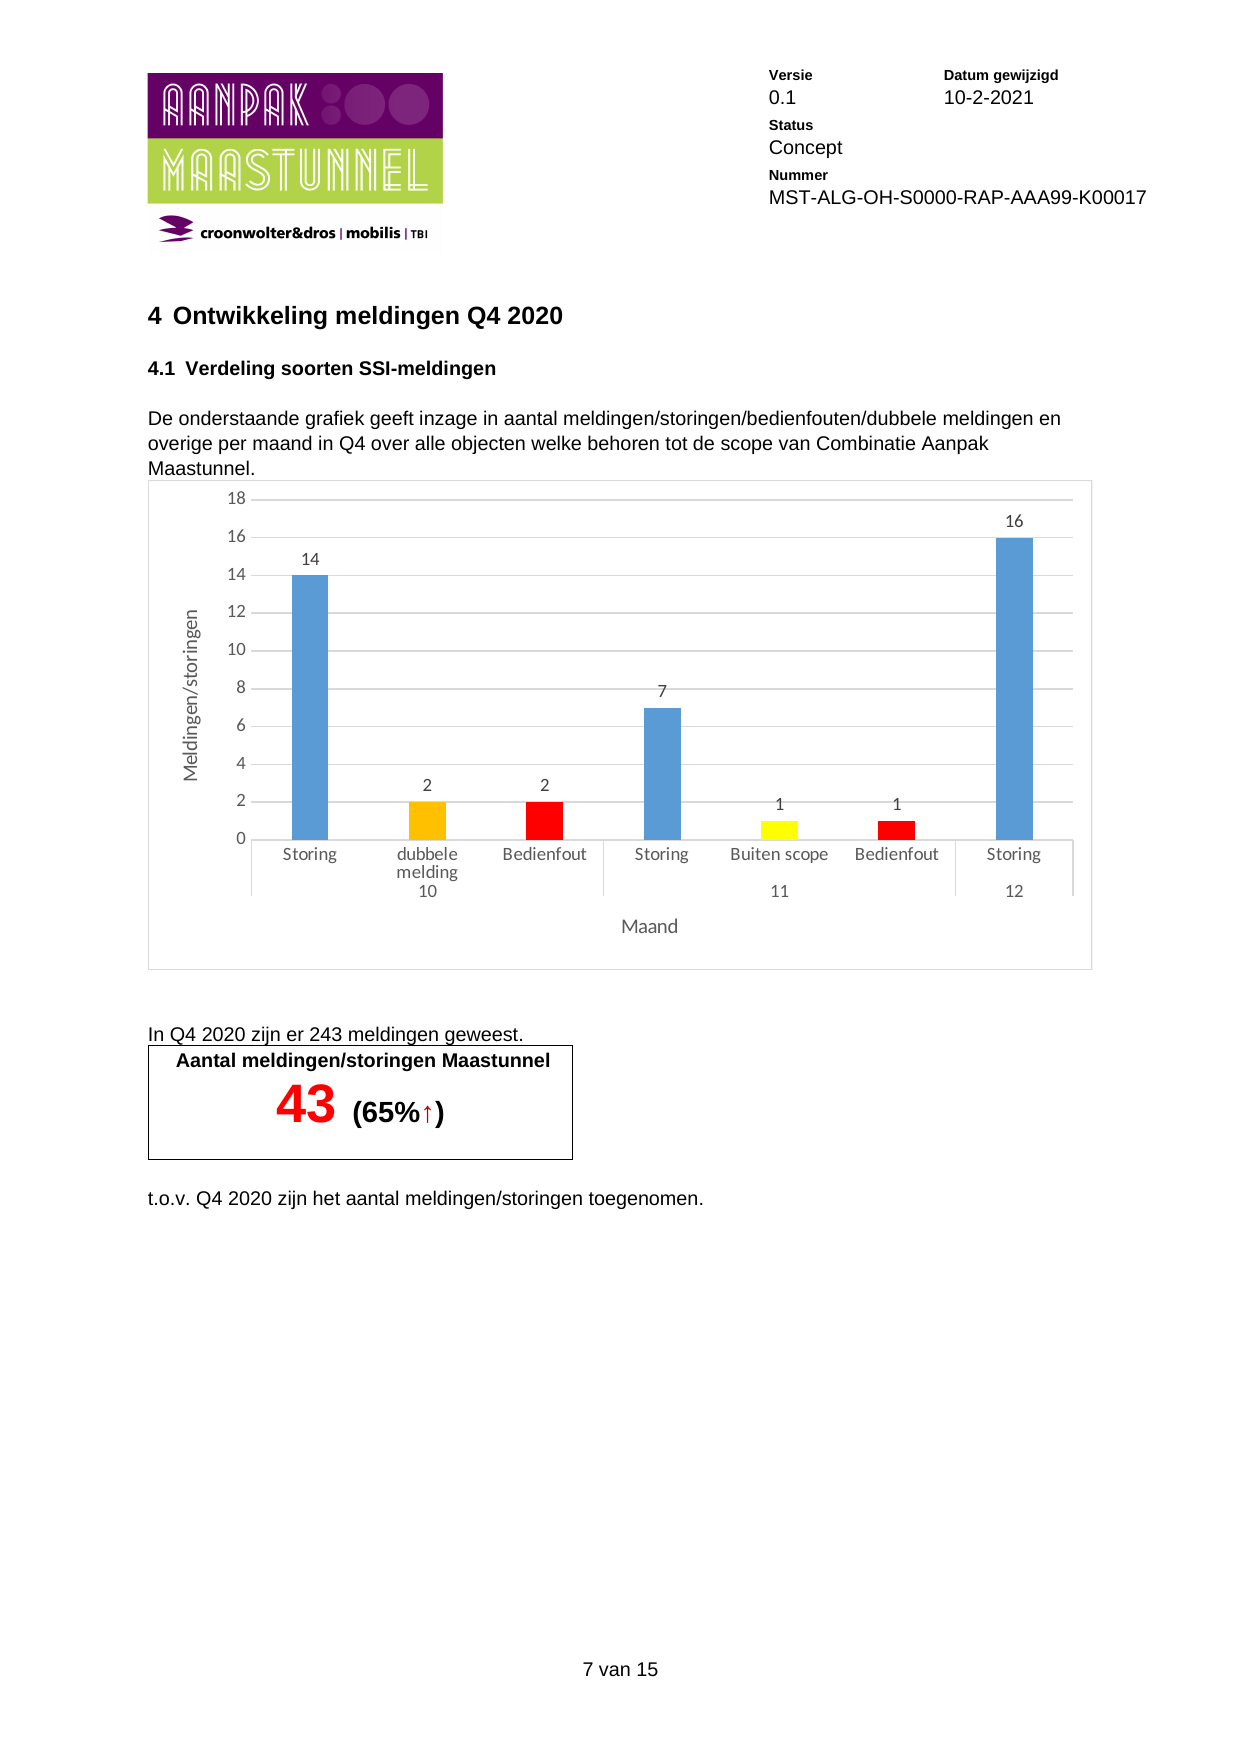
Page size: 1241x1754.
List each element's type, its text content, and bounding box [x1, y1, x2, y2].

subtitle Verdeling soorten SSI-meldingen [148, 355, 1093, 380]
text t.o.v. Q4 2020 zijn het aantal meldingen/storingen toegenomen. [148, 1185, 1093, 1210]
text De onderstaande grafiek geeft inzage in aantal meldingen/storingen/bedienfouten/dubbele meldingen en overige per maand in Q4 over alle objecten welke behoren tot de scope van Combinatie Aanpak Maastunnel. [148, 405, 1093, 480]
text In Q4 2020 zijn er 243 meldingen geweest. [148, 1020, 1093, 1045]
table_header Aantal meldingen/storingen Maastunnel 43 (65%↑) [149, 1046, 572, 1159]
subtitle Ontwikkeling meldingen Q4 2020 [148, 301, 1093, 330]
picture [147, 73, 443, 254]
